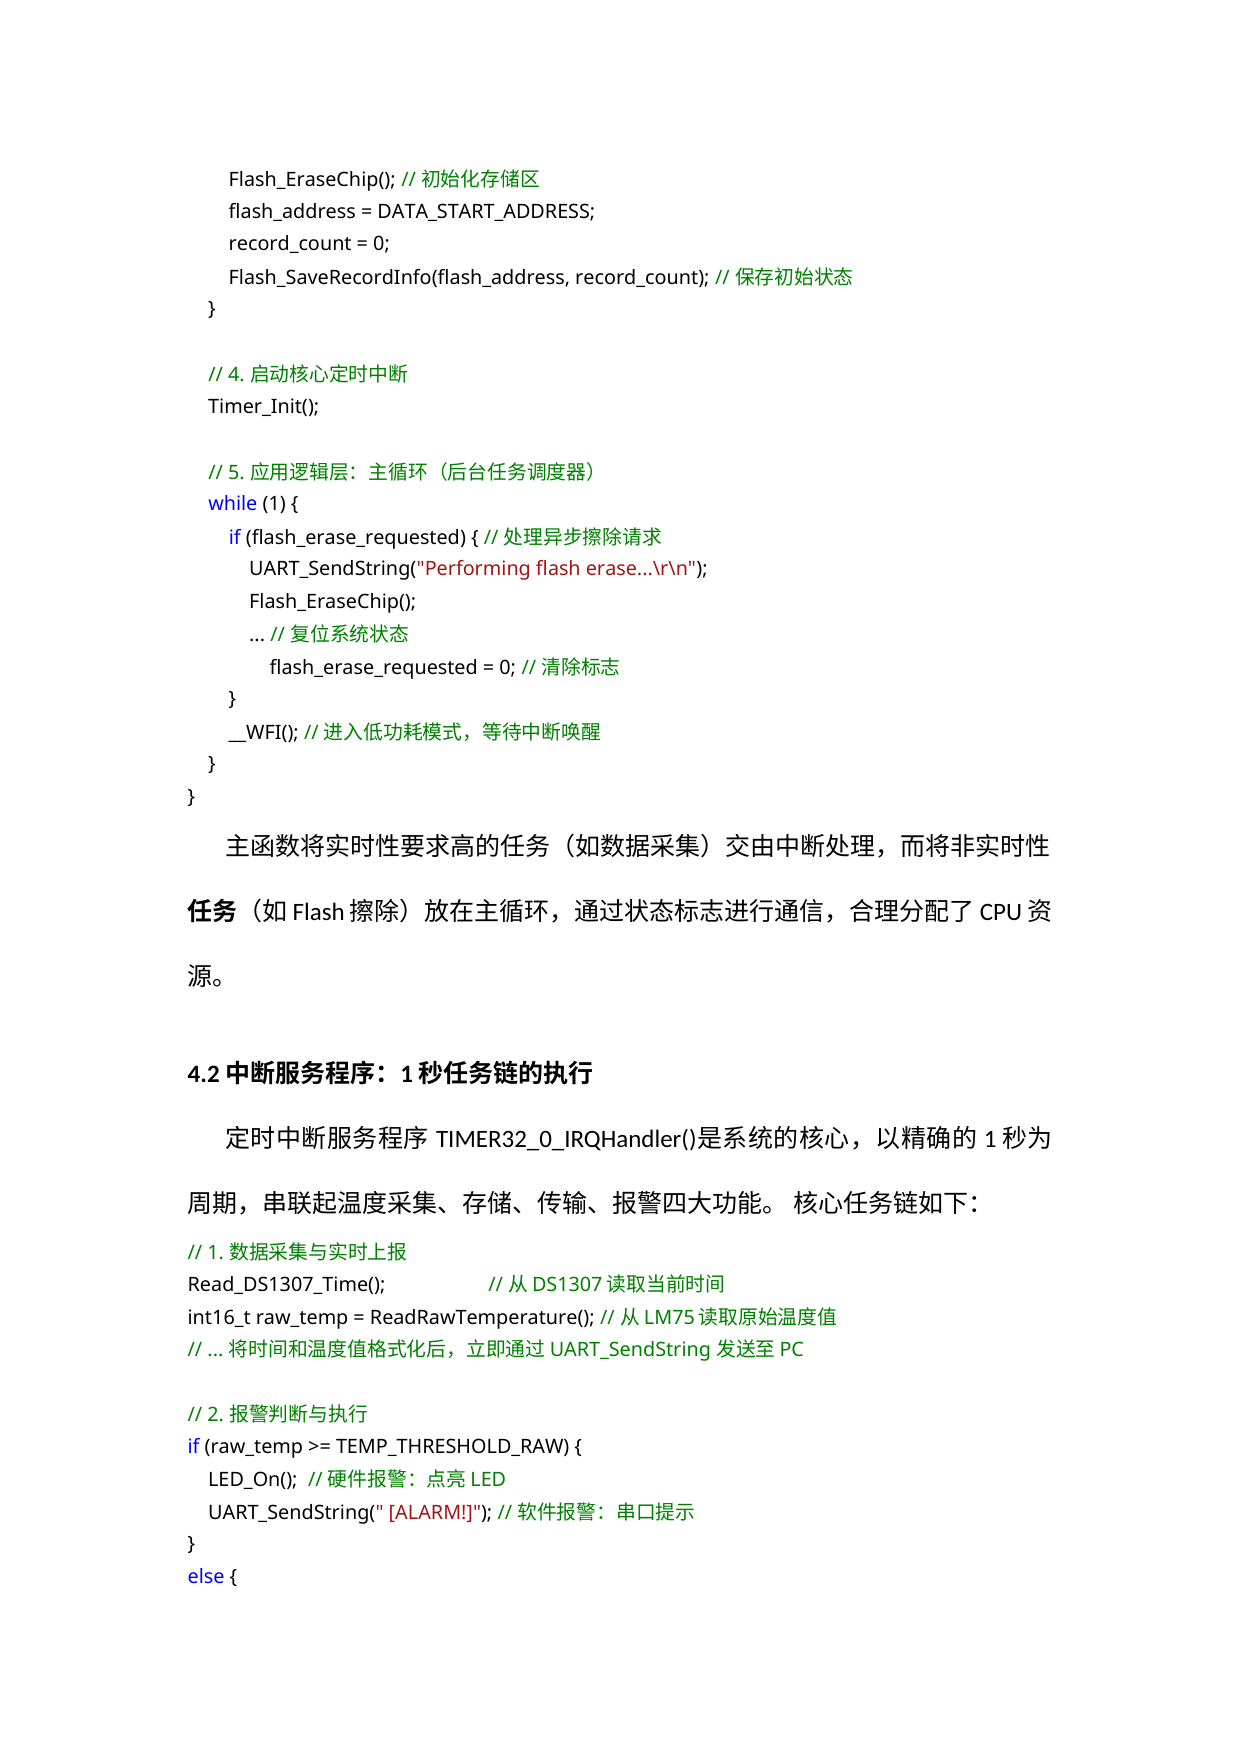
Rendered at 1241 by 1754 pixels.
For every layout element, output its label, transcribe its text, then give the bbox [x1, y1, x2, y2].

text Flash_EraseChip(); // 初始化存储区 [187, 162, 1053, 194]
text // 1. 数据采集与实时上报 [187, 1234, 1053, 1267]
text // 2. 报警判断与执行 [187, 1397, 1053, 1429]
text } [187, 779, 1053, 812]
text 定时中断服务程序 TIMER32_0_IRQHandler()是系统的核心，以精确的1秒为周期，串联起温度采集、存储、传输、报警四大功能。 核心任务链如下： [187, 1104, 1053, 1234]
text 4.2 中断服务程序：1秒任务链的执行 [187, 1039, 1053, 1104]
text } [187, 682, 1053, 714]
text else { [187, 1559, 1053, 1592]
text __WFI(); // 进入低功耗模式，等待中断唤醒 [187, 714, 1053, 747]
text } [187, 1527, 1053, 1559]
text Timer_Init(); [187, 389, 1053, 422]
text if (raw_temp >= TEMP_THRESHOLD_RAW) { [187, 1429, 1053, 1462]
text record_count = 0; [187, 227, 1053, 259]
text } [187, 292, 1053, 324]
text while (1) { [187, 487, 1053, 519]
text if (flash_erase_requested) { // 处理异步擦除请求 [187, 519, 1053, 552]
text // 4. 启动核心定时中断 [187, 357, 1053, 389]
text 主函数将实时性要求高的任务（如数据采集）交由中断处理，而将非实时性任务（如Flash擦除）放在主循环，通过状态标志进行通信，合理分配了CPU资源。 [187, 812, 1053, 1007]
text UART_SendString("Performing flash erase...\r\n"); [187, 552, 1053, 584]
text ... // 复位系统状态 [187, 617, 1053, 649]
text Read_DS1307_Time(); // 从DS1307读取当前时间 [187, 1267, 1053, 1299]
text Flash_EraseChip(); [187, 584, 1053, 617]
text } [187, 747, 1053, 779]
text int16_t raw_temp = ReadRawTemperature(); // 从LM75读取原始温度值 [187, 1299, 1053, 1332]
text flash_erase_requested = 0; // 清除标志 [187, 649, 1053, 682]
text // 5. 应用逻辑层：主循环（后台任务调度器） [187, 454, 1053, 487]
text LED_On(); // 硬件报警：点亮LED [187, 1462, 1053, 1494]
text // ... 将时间和温度值格式化后，立即通过 UART_SendString 发送至PC [187, 1332, 1053, 1364]
text flash_address = DATA_START_ADDRESS; [187, 194, 1053, 227]
text Flash_SaveRecordInfo(flash_address, record_count); // 保存初始状态 [187, 259, 1053, 292]
text UART_SendString(" [ALARM!]"); // 软件报警：串口提示 [187, 1494, 1053, 1527]
